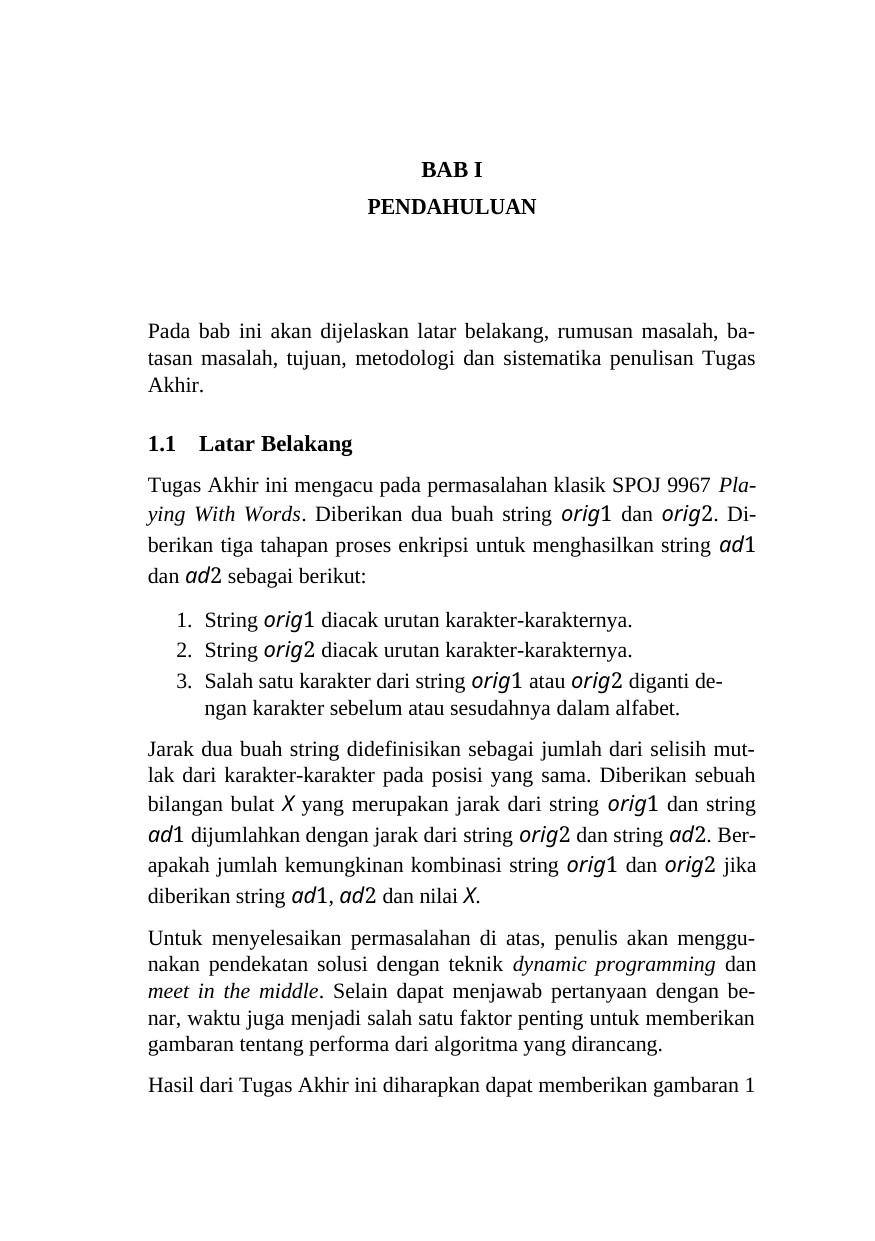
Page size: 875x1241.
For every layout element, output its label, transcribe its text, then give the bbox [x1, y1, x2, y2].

text Jarak dua buah string didefinisikan sebagai jumlah dari selisih mut- lak dari karakter-karakter pada posisi yang sama. Diberikan sebuah bilangan bulat X yang merupakan jarak dari string orig1 dan string ad1 dijumlahkan dengan jarak dari string orig2 dan string ad2. Ber- apakah jumlah kemungkinan kombinasi string orig1 dan orig2 jika diberikan string ad1, ad2 dan nilai X. [148, 736, 756, 910]
list String orig1 diacak urutan karakter-karakternya. [176, 604, 768, 634]
list Salah satu karakter dari string orig1 atau orig2 diganti de- ngan karakter sebelum atau sesudahnya dalam alfabet. [176, 664, 756, 720]
text Untuk menyelesaikan permasalahan di atas, penulis akan menggu- nakan pendekatan solusi dengan teknik dynamic programming dan meet in the middle. Selain dapat menjawab pertanyaan dengan be- nar, waktu juga menjadi salah satu faktor penting untuk memberikan gambaran tentang performa dari algoritma yang dirancang. [148, 924, 756, 1056]
text Tugas Akhir ini mengacu pada permasalahan klasik SPOJ 9967 Pla- ying With Words. Diberikan dua buah string orig1 dan orig2. Di- berikan tiga tahapan proses enkripsi untuk menghasilkan string ad1 dan ad2 sebagai berikut: [148, 472, 756, 589]
subtitle BAB I PENDAHULUAN [363, 156, 541, 219]
subtitle Latar Belakang [148, 430, 768, 456]
text Pada bab ini akan dijelaskan latar belakang, rumusan masalah, ba- tasan masalah, tujuan, metodologi dan sistematika penulisan Tugas Akhir. [148, 318, 756, 397]
text Hasil dari Tugas Akhir ini diharapkan dapat memberikan gambaran 1 [136, 1072, 768, 1097]
list String orig2 diacak urutan karakter-karakternya. [176, 634, 768, 664]
